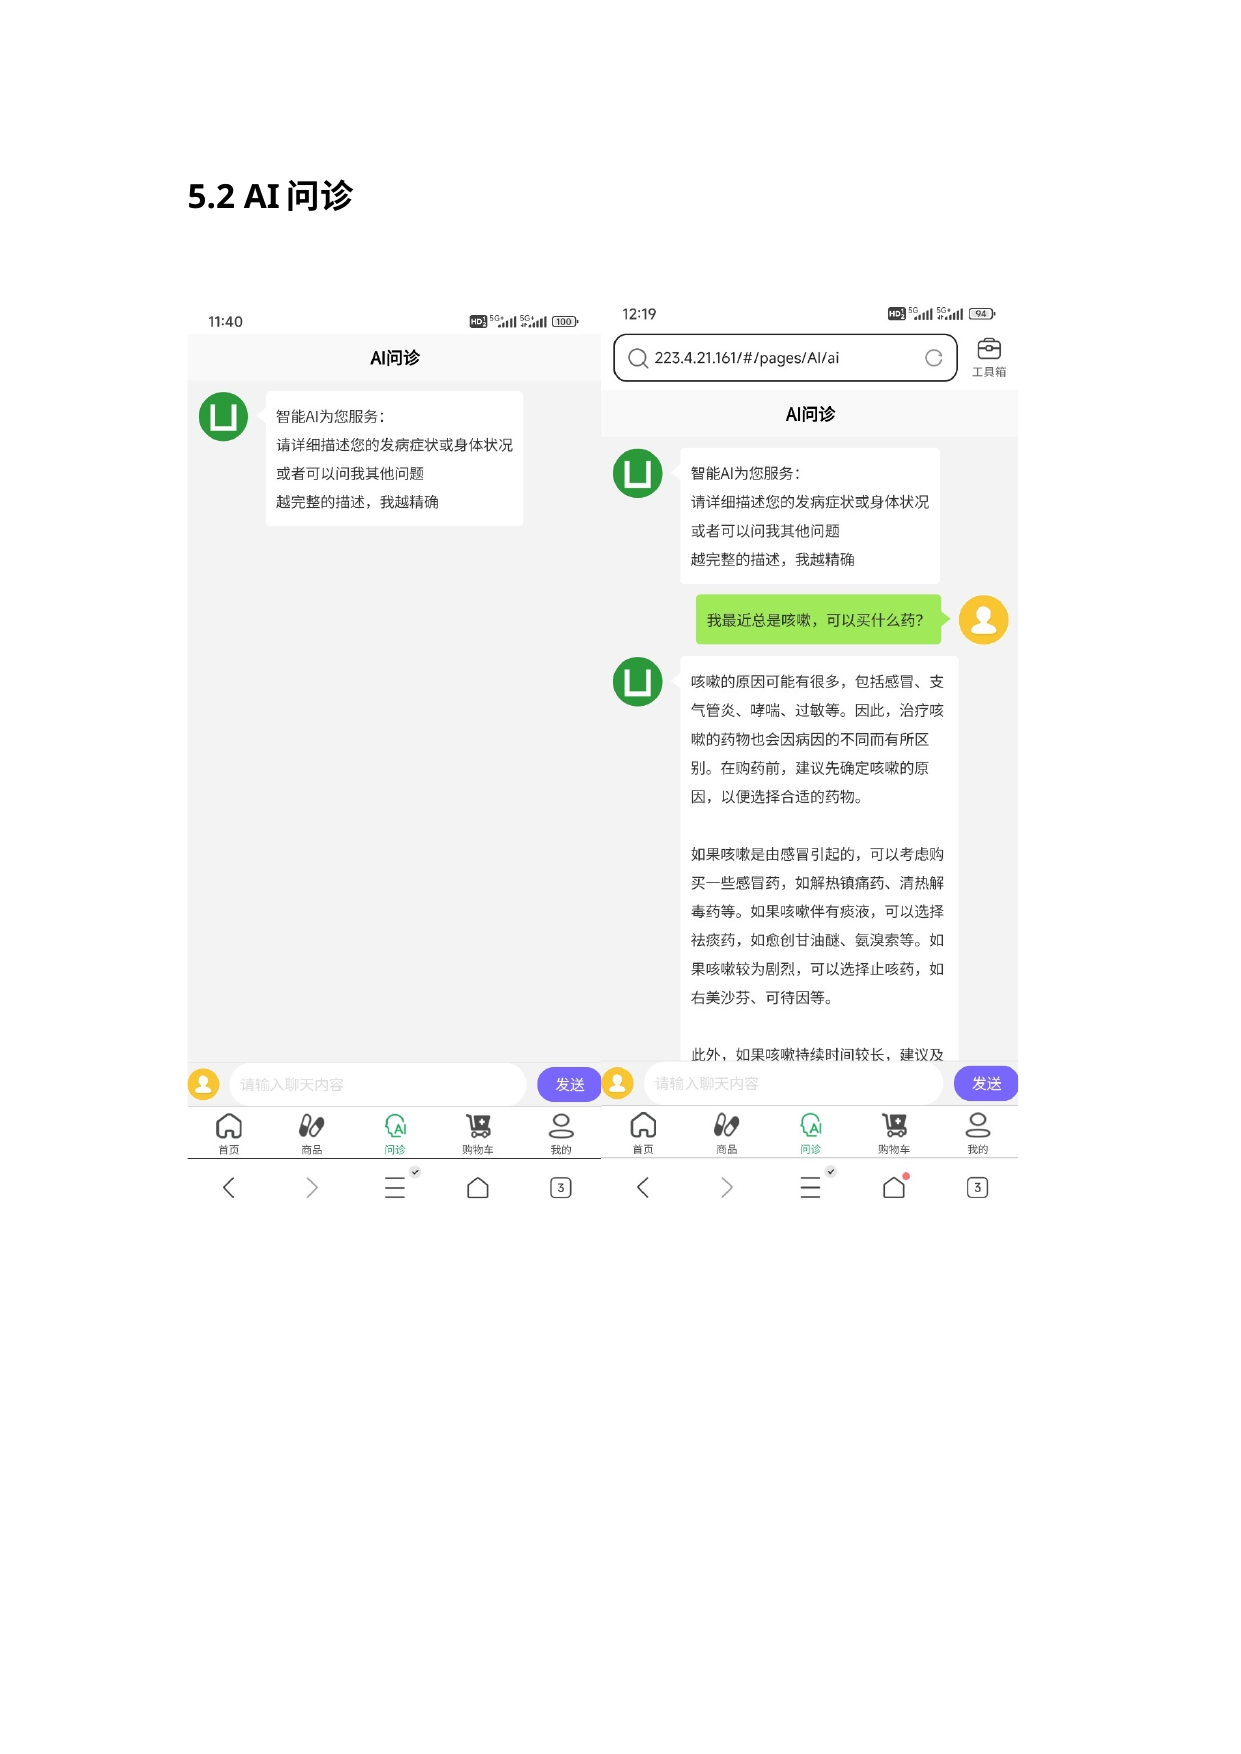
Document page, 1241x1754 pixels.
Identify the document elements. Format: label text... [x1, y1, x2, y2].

subtitle 5.2 AI问诊 [187, 162, 1053, 227]
picture [187, 289, 1019, 1217]
